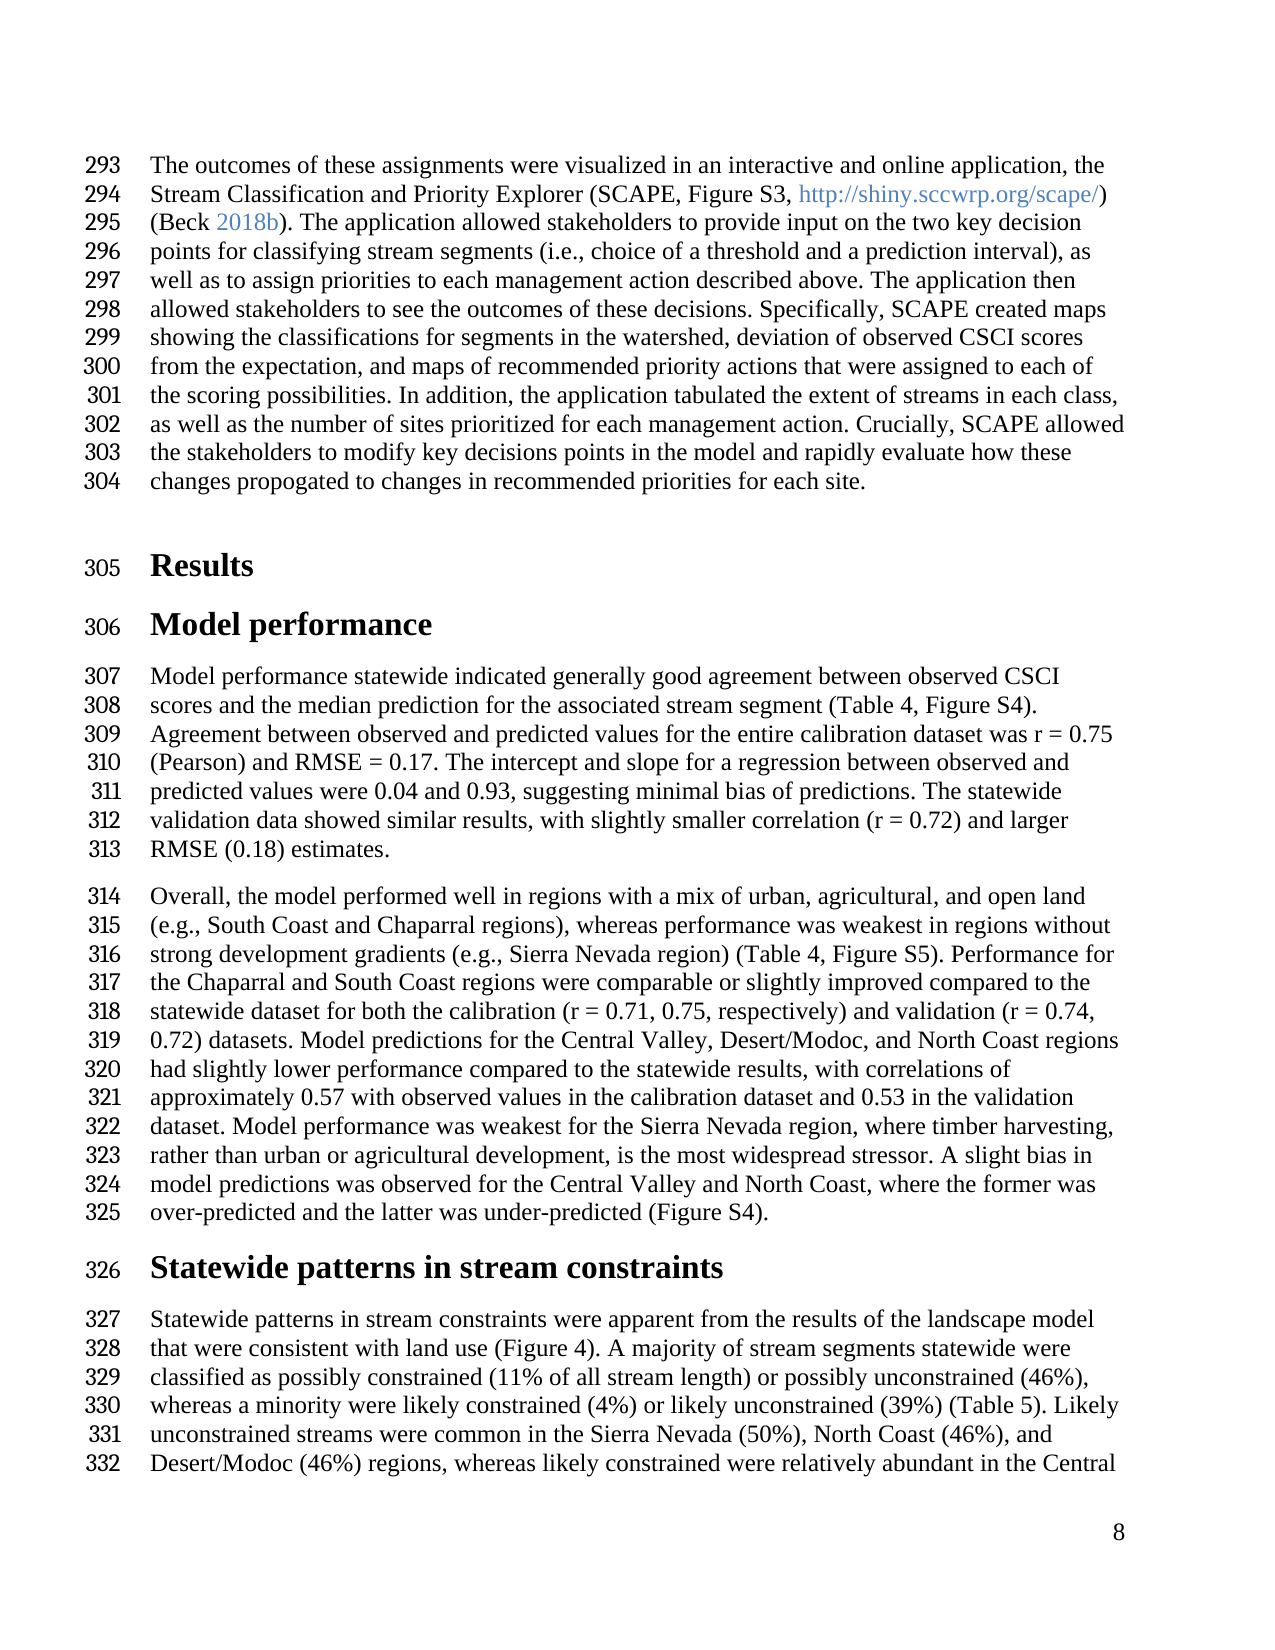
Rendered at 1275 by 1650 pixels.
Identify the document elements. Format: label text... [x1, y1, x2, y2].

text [150, 1304, 1125, 1477]
subtitle Model performance [150, 604, 1125, 642]
text Model performance statewide indicated generally good agreement between observed CSCI scores and the median prediction for the associated stream segment (Table 4, Figure S4). Agreement between observed and predicted values for the entire calibration dataset was r = 0.75 (Pearson) and RMSE = 0.17. The intercept and slope for a regression between observed and predicted values were 0.04 and 0.93, suggesting minimal bias of predictions. The statewide validation data showed similar results, with slightly smaller correlation (r = 0.72) and larger RMSE (0.18) estimates. [150, 661, 1125, 862]
text The outcomes of these assignments were visualized in an interactive and online application, the Stream Classification and Priority Explorer (SCAPE, Figure S3, http://shiny.sccwrp.org/scape/)(Beck 2018b). The application allowed stakeholders to provide input on the two key decision points for classifying stream segments (i.e., choice of a threshold and a prediction interval), as well as to assign priorities to each management action described above. The application then allowed stakeholders to see the outcomes of these decisions. Specifically, SCAPE created maps showing the classifications for segments in the watershed, deviation of observed CSCI scores from the expectation, and maps of recommended priority actions that were assigned to each of the scoring possibilities. In addition, the application tabulated the extent of streams in each class, as well as the number of sites prioritized for each management action. Crucially, SCAPE allowed the stakeholders to modify key decisions points in the model and rapidly evaluate how these changes propogated to changes in recommended priorities for each site. [150, 150, 1125, 495]
text Overall, the model performed well in regions with a mix of urban, agricultural, and open land (e.g., South Coast and Chaparral regions), whereas performance was weakest in regions without strong development gradients (e.g., Sierra Nevada region) (Table 4, Figure S5). Performance for the Chaparral and South Coast regions were comparable or slightly improved compared to the statewide dataset for both the calibration (r = 0.71, 0.75, respectively) and validation (r = 0.74, 0.72) datasets. Model predictions for the Central Valley, Desert/Modoc, and North Coast regions had slightly lower performance compared to the statewide results, with correlations of approximately 0.57 with observed values in the calibration dataset and 0.53 in the validation dataset. Model performance was weakest for the Sierra Nevada region, where timber harvesting, rather than urban or agricultural development, is the most widespread stressor. A slight bias in model predictions was observed for the Central Valley and North Coast, where the former was over-predicted and the latter was under-predicted (Figure S4). [150, 881, 1125, 1226]
subtitle Results [150, 545, 1125, 583]
subtitle Statewide patterns in stream constraints [150, 1247, 1125, 1285]
